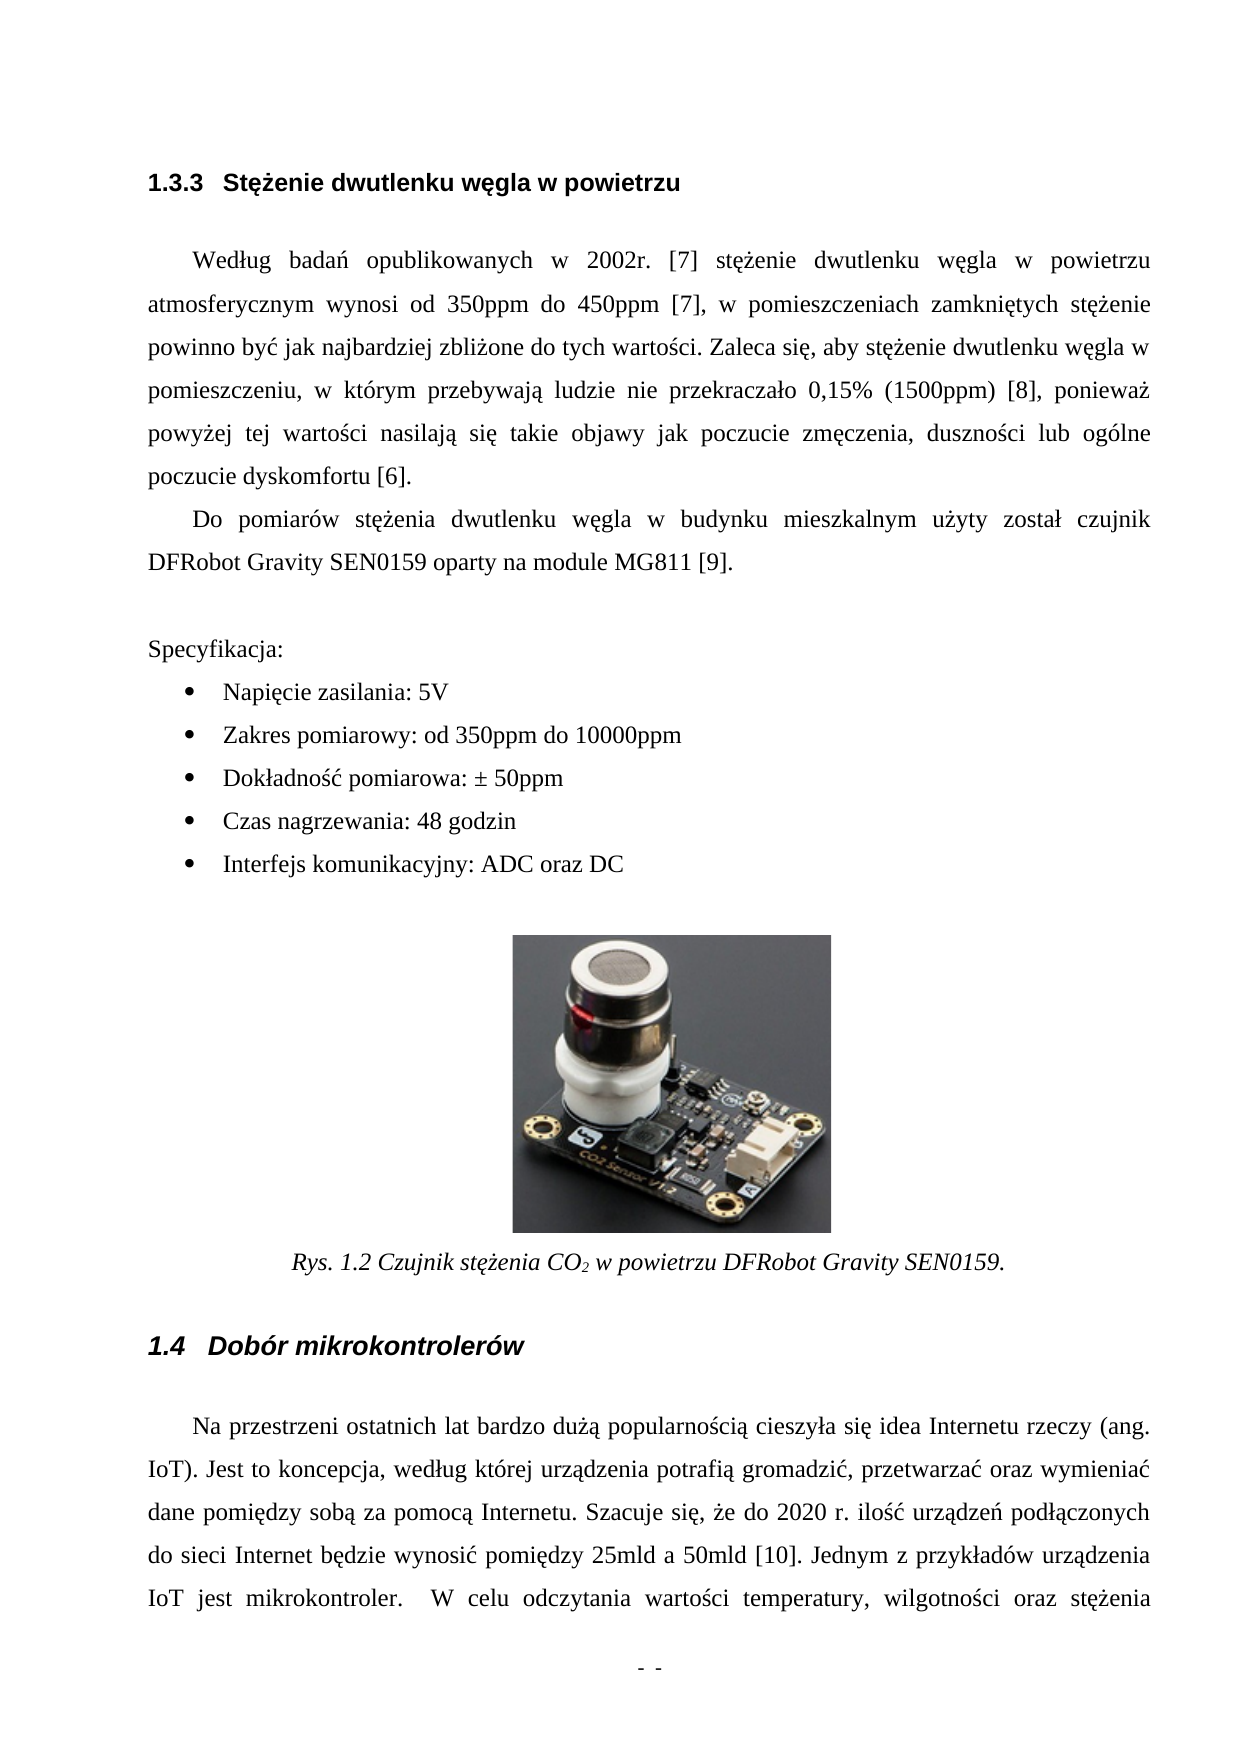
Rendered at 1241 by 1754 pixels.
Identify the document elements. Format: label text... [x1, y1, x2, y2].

list Interfejs komunikacyjny: ADC oraz DC [185, 849, 1152, 878]
picture [512, 935, 832, 1233]
list Napięcie zasilania: 5V [185, 677, 1152, 706]
subtitle Dobór mikrokontrolerów [148, 1330, 1152, 1361]
text Według badań opublikowanych w 2002r. [7] stężenie dwutlenku węgla w powietrzu atmosferycznym wynosi od 350ppm do 450ppm [7], w pomieszczeniach zamkniętych stężenie powinno być jak najbardziej zbliżone do tych wartości. Zaleca się, aby stężenie dwutlenku węgla w pomieszczeniu, w którym przebywają ludzie nie przekraczało 0,15% (1500ppm) [8], ponieważ powyżej tej wartości nasilają się takie objawy jak poczucie zmęczenia, duszności lub ogólne poczucie dyskomfortu [6]. [148, 246, 1152, 490]
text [148, 1411, 1152, 1612]
list Czas nagrzewania: 48 godzin [185, 806, 1152, 835]
text Do pomiarów stężenia dwutlenku węgla w budynku mieszkalnym użyty został czujnik DFRobot Gravity SEN0159 oparty na module MG811 [9]. [148, 504, 1152, 576]
text Specyfikacja: [148, 634, 1152, 662]
list Zakres pomiarowy: od 350ppm do 10000ppm [185, 720, 1152, 749]
subtitle Stężenie dwutlenku węgla w powietrzu [148, 167, 1152, 196]
text Rys. 1.2 Czujnik stężenia CO2 w powietrzu DFRobot Gravity SEN0159. [148, 1247, 1152, 1276]
list Dokładność pomiarowa: ± 50ppm [185, 763, 1152, 792]
